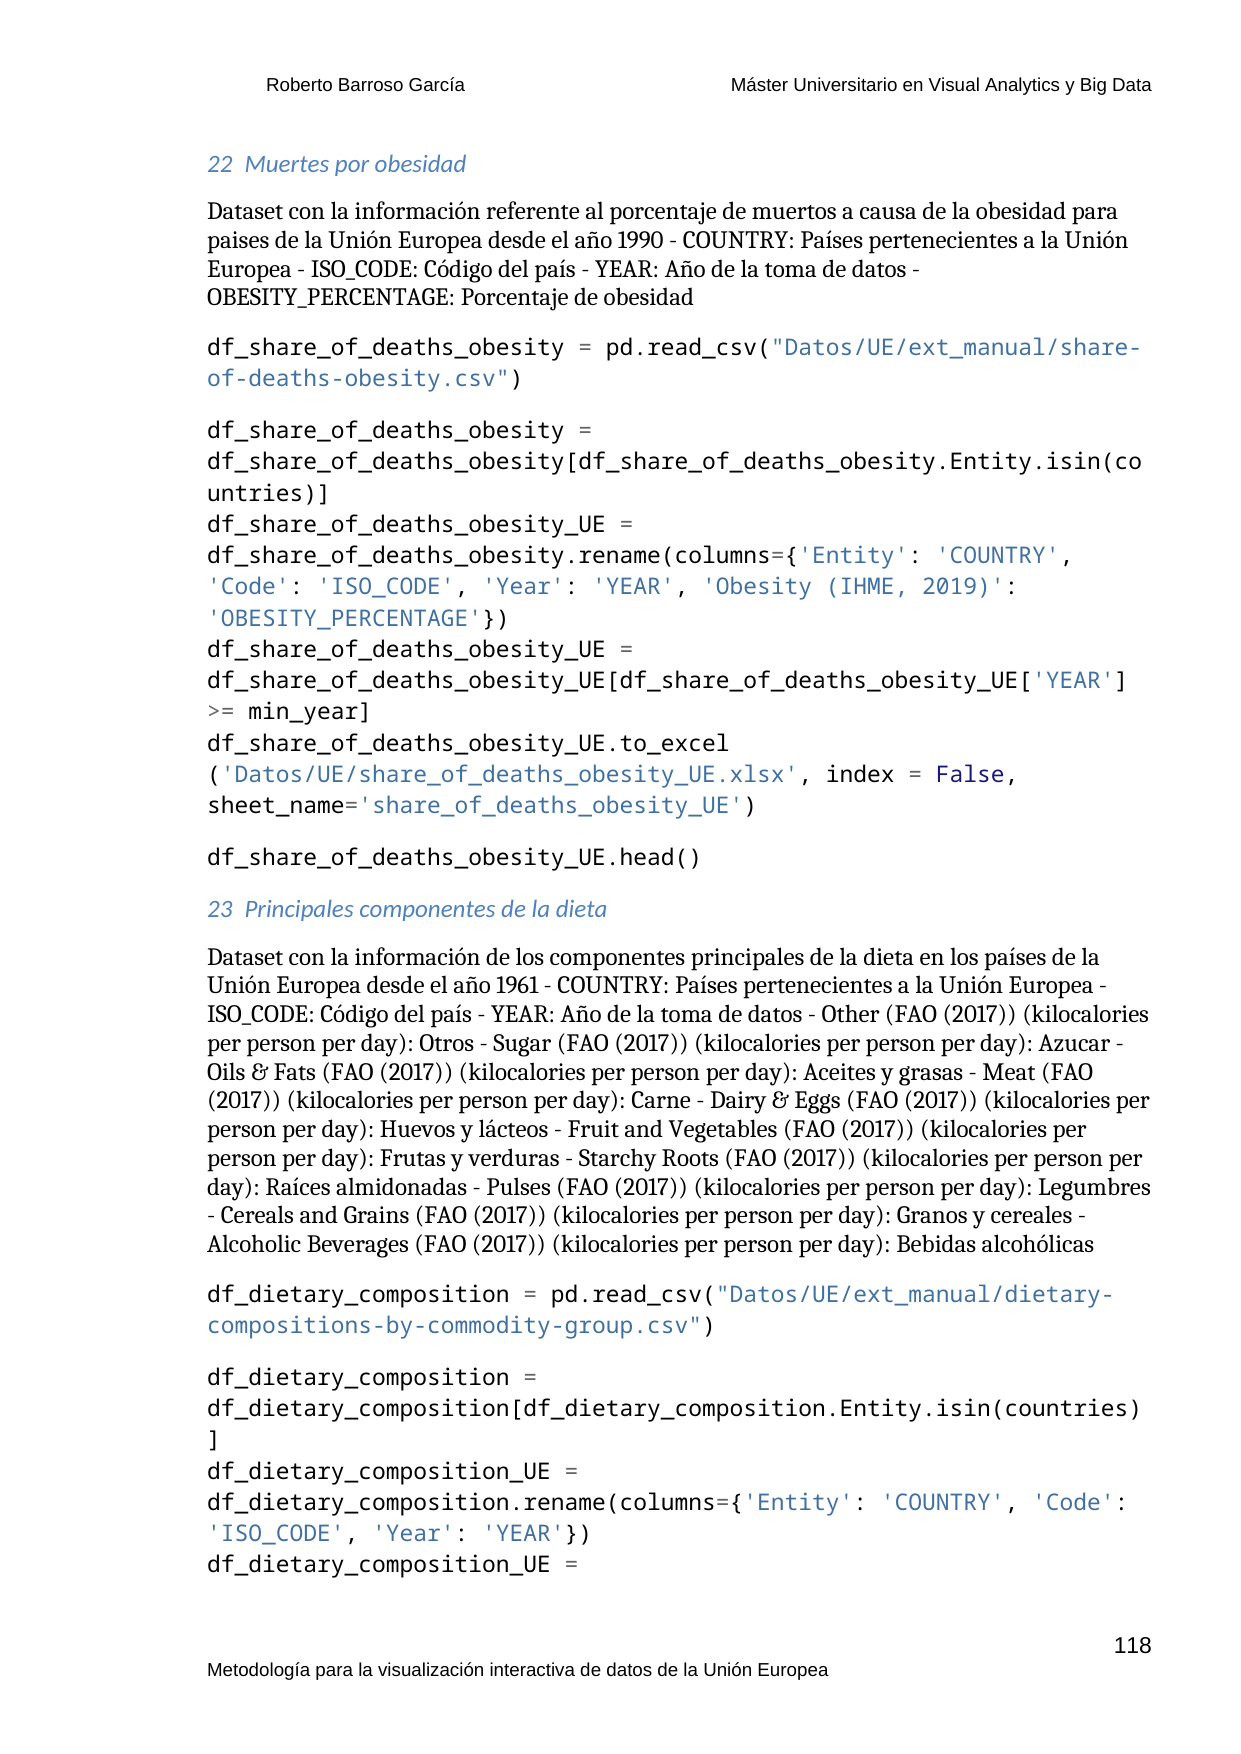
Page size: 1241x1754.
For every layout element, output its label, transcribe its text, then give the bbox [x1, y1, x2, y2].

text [207, 1361, 1152, 1579]
text df_dietary_composition = pd.read_csv("Datos/UE/ext_manual/dietary-compositions-by-commodity-group.csv") [207, 1277, 1152, 1340]
text Dataset con la información de los componentes principales de la dieta en los países de la Unión Europea desde el año 1961 - COUNTRY: Países pertenecientes a la Unión Europea - ISO_CODE: Código del país - YEAR: Año de la toma de datos - Other (FAO (2017)) (kilocalories per person per day): Otros - Sugar (FAO (2017)) (kilocalories per person per day): Azucar - Oils & Fats (FAO (2017)) (kilocalories per person per day): Aceites y grasas - Meat (FAO (2017)) (kilocalories per person per day): Carne - Dairy & Eggs (FAO (2017)) (kilocalories per person per day): Huevos y lácteos - Fruit and Vegetables (FAO (2017)) (kilocalories per person per day): Frutas y verduras - Starchy Roots (FAO (2017)) (kilocalories per person per day): Raíces almidonadas - Pulses (FAO (2017)) (kilocalories per person per day): Legumbres - Cereals and Grains (FAO (2017)) (kilocalories per person per day): Granos y cereales - Alcoholic Beverages (FAO (2017)) (kilocalories per person per day): Bebidas alcohólicas [207, 942, 1152, 1259]
text df_share_of_deaths_obesity_UE.head() [207, 841, 1152, 872]
text df_share_of_deaths_obesity = pd.read_csv("Datos/UE/ext_manual/share-of-deaths-obesity.csv") [207, 331, 1152, 393]
list Muertes por obesidad [207, 148, 1152, 178]
list Principales componentes de la dieta [207, 893, 1152, 924]
text df_share_of_deaths_obesity = df_share_of_deaths_obesity[df_share_of_deaths_obesity.Entity.isin(countries)] df_share_of_deaths_obesity_UE = df_share_of_deaths_obesity.rename(columns={'Entity': 'COUNTRY', 'Code': 'ISO_CODE', 'Year': 'YEAR', 'Obesity (IHME, 2019)': 'OBESITY_PERCENTAGE'}) df_share_of_deaths_obesity_UE = df_share_of_deaths_obesity_UE[df_share_of_deaths_obesity_UE['YEAR'] >= min_year] df_share_of_deaths_obesity_UE.to_excel('Datos/UE/share_of_deaths_obesity_UE.xlsx', index = False, sheet_name='share_of_deaths_obesity_UE') [207, 414, 1152, 820]
text Dataset con la información referente al porcentaje de muertos a causa de la obesidad para paises de la Unión Europea desde el año 1990 - COUNTRY: Países pertenecientes a la Unión Europea - ISO_CODE: Código del país - YEAR: Año de la toma de datos - OBESITY_PERCENTAGE: Porcentaje de obesidad [207, 197, 1152, 312]
